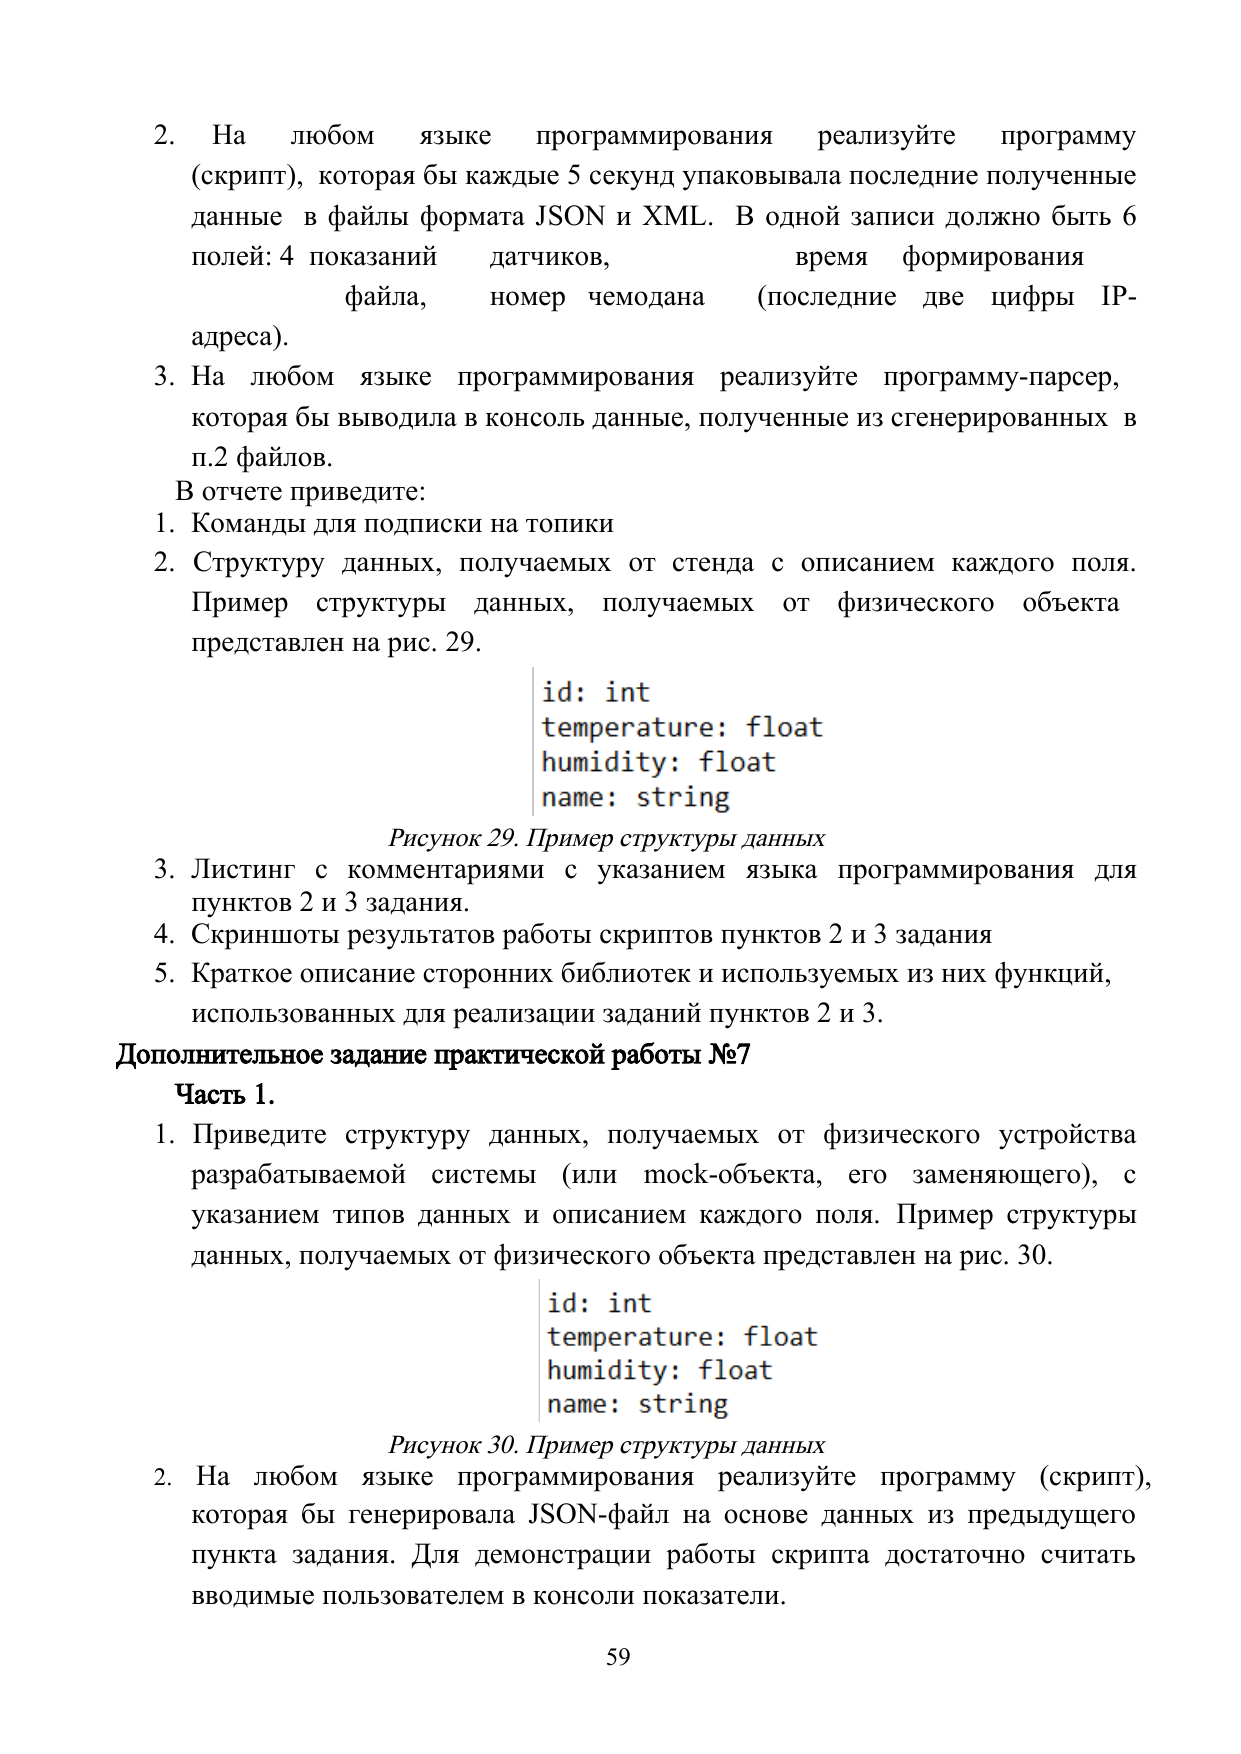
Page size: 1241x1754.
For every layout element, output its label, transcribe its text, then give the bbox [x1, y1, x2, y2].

text которая бы генерировала JSON-файл на основе данных из предыдущего пункта задания. Для демонстрации работы скрипта достаточно считать вводимые пользователем в консоли показатели. [191, 1492, 1136, 1612]
picture [532, 667, 842, 816]
picture [538, 1279, 836, 1422]
text пунктов 2 и 3 задания. [191, 886, 1188, 918]
text Дополнительное задание практической работы №7 Часть 1. [116, 1031, 1137, 1111]
text 3. Листинг с комментариями с указанием языка программирования для [153, 853, 1188, 886]
text 2. На любом языке программирования реализуйте программу (скрипт), [153, 1459, 1188, 1492]
text 4. Скриншоты результатов работы скриптов пунктов 2 и 3 задания [153, 918, 1188, 951]
text Рисунок 30. Пример структуры данных [387, 1429, 1188, 1459]
text 5. Краткое описание сторонних библиотек и используемых из них функций, использованных для реализации заданий пунктов 2 и 3. [153, 951, 1137, 1031]
text 1. Приведите структуру данных, получаемых от физического устройства разрабатываемой системы (или mock-объекта, его заменяющего), с указанием типов данных и описанием каждого поля. Пример структуры данных, получаемых от физического объекта представлен на рис. 30. [153, 1111, 1137, 1272]
text 3. На любом языке программирования реализуйте программу-парсер, которая бы выводила в консоль данные, полученные из сгенерированных в п.2 файлов. [153, 354, 1137, 474]
text Рисунок 29. Пример структуры данных [387, 823, 1188, 853]
text 59 [606, 1643, 1188, 1671]
text 2. Структуру данных, получаемых от стенда с описанием каждого поля. Пример структуры данных, получаемых от физического объекта представлен на рис. 29. [153, 539, 1137, 660]
text В отчете приведите: [175, 474, 1188, 507]
text 2. На любом языке программирования реализуйте программу (скрипт), которая бы каждые 5 секунд упаковывала последние полученные данные в файлы формата JSON и XML. В одной записи должно быть 6 полей: 4 показаний датчиков, время формирования файла, номер чемодана (последние две цифры IP-адреса). [153, 112, 1137, 354]
text 1. Команды для подписки на топики [153, 507, 1188, 539]
